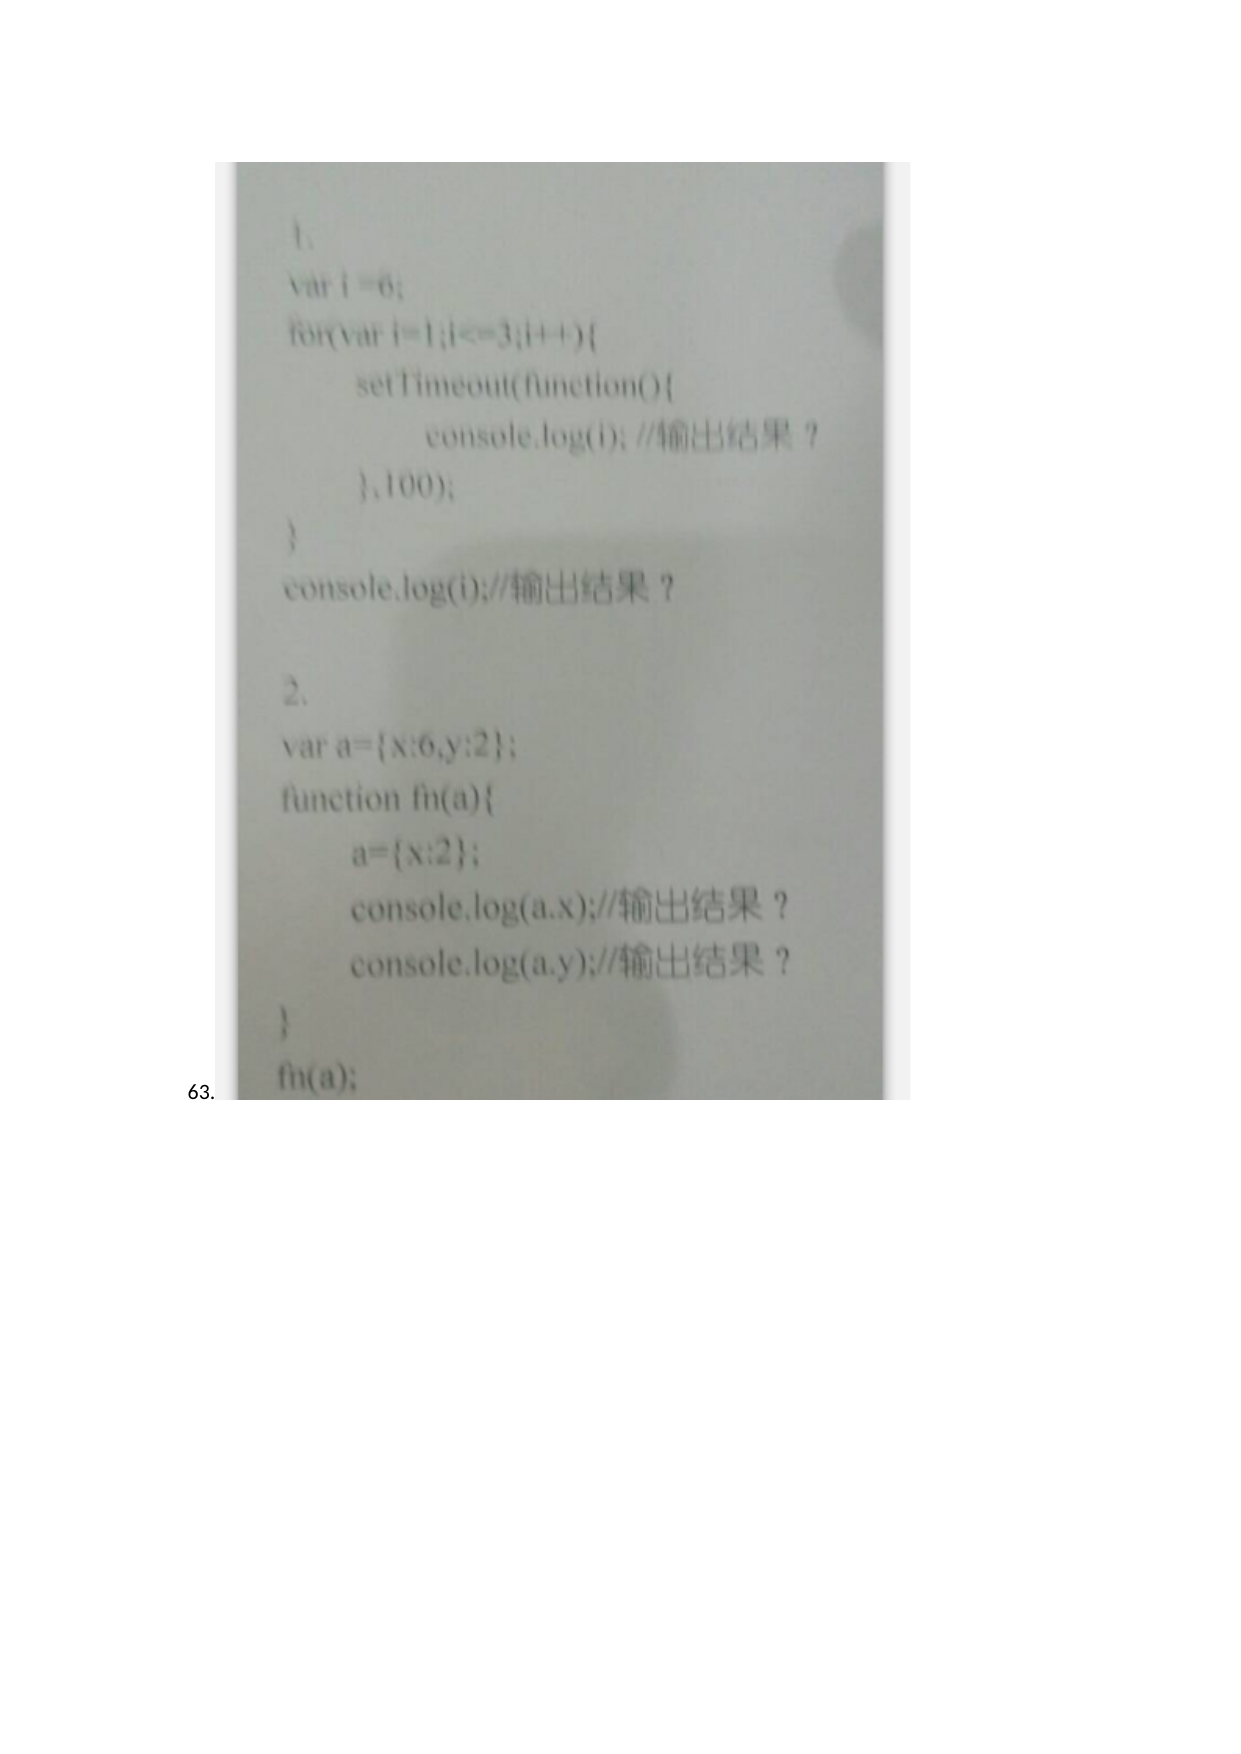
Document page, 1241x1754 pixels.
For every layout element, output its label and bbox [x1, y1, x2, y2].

picture [215, 162, 911, 1100]
